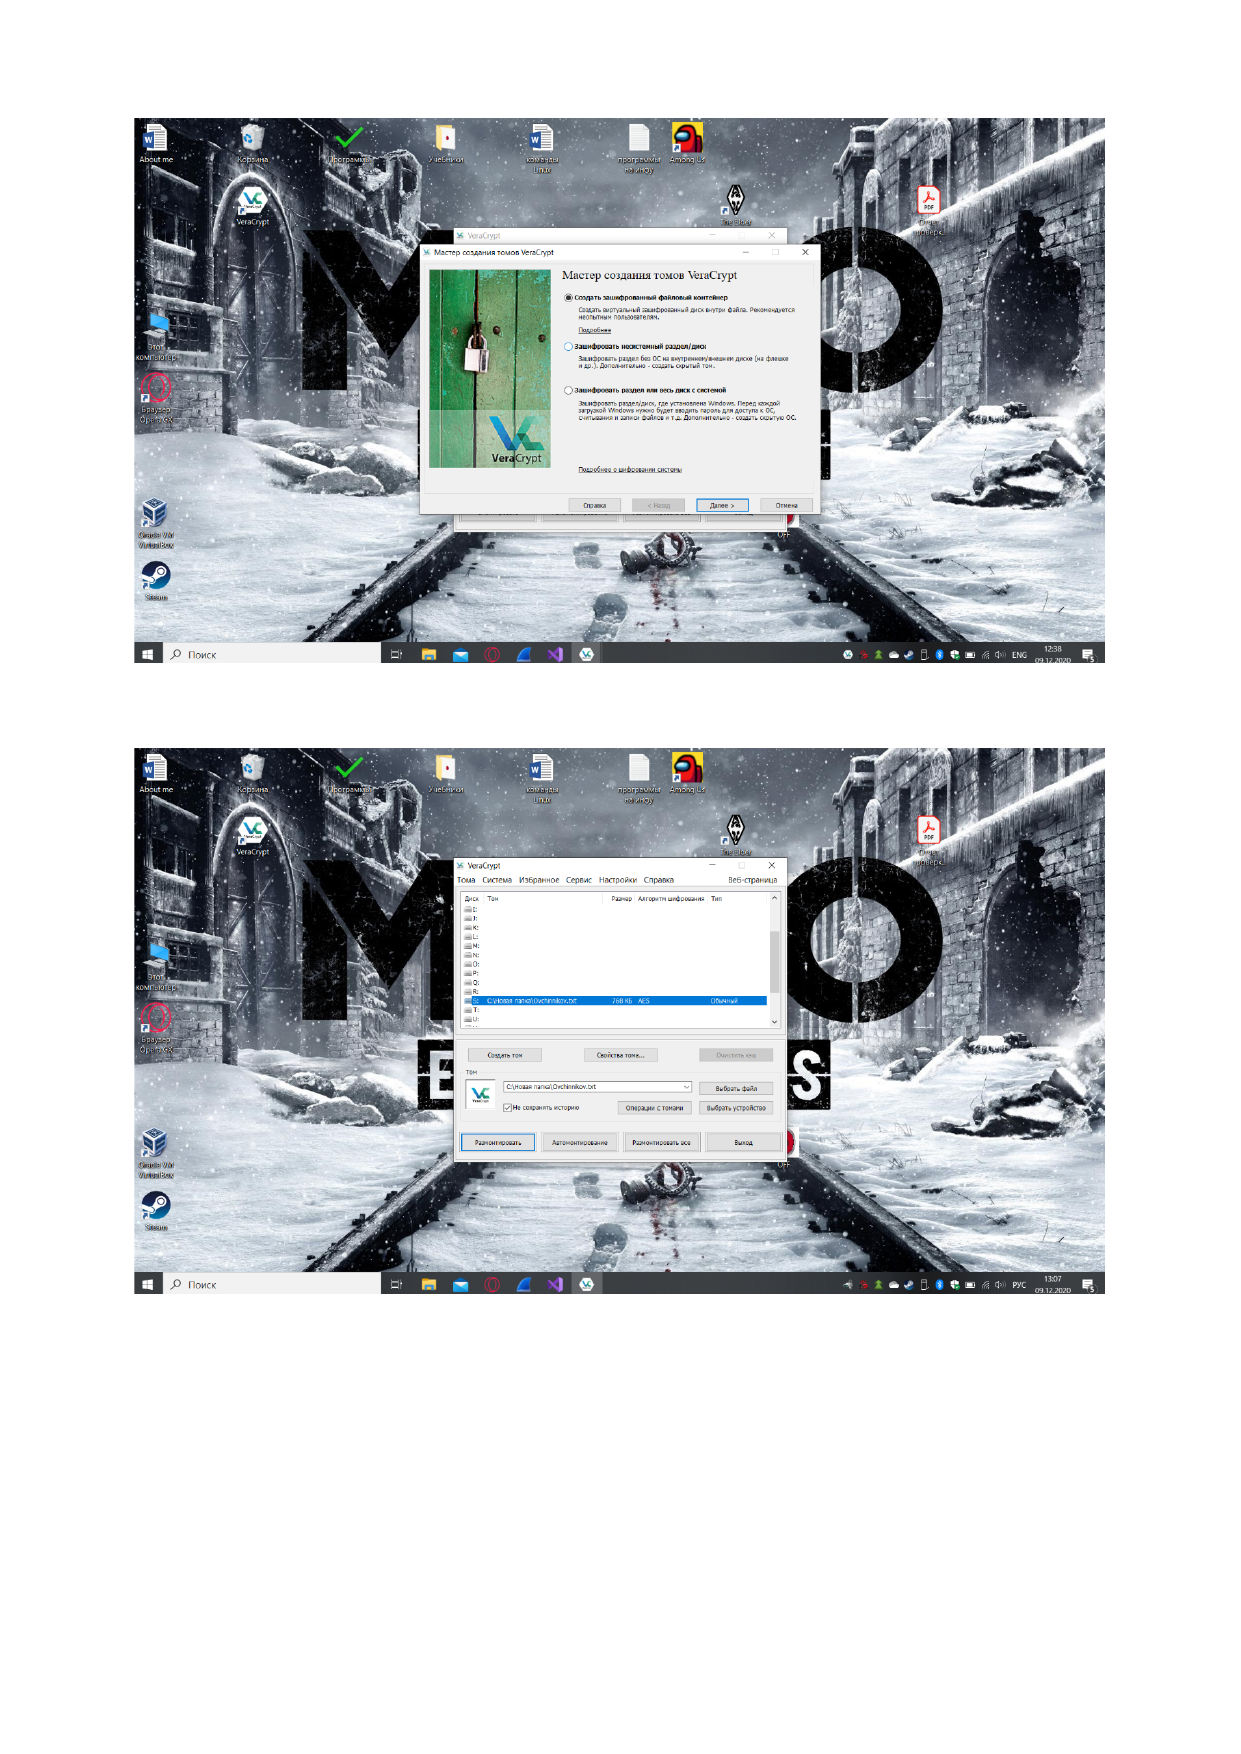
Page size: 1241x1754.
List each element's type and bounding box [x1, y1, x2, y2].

picture [132, 118, 1104, 662]
picture [132, 748, 1104, 1292]
